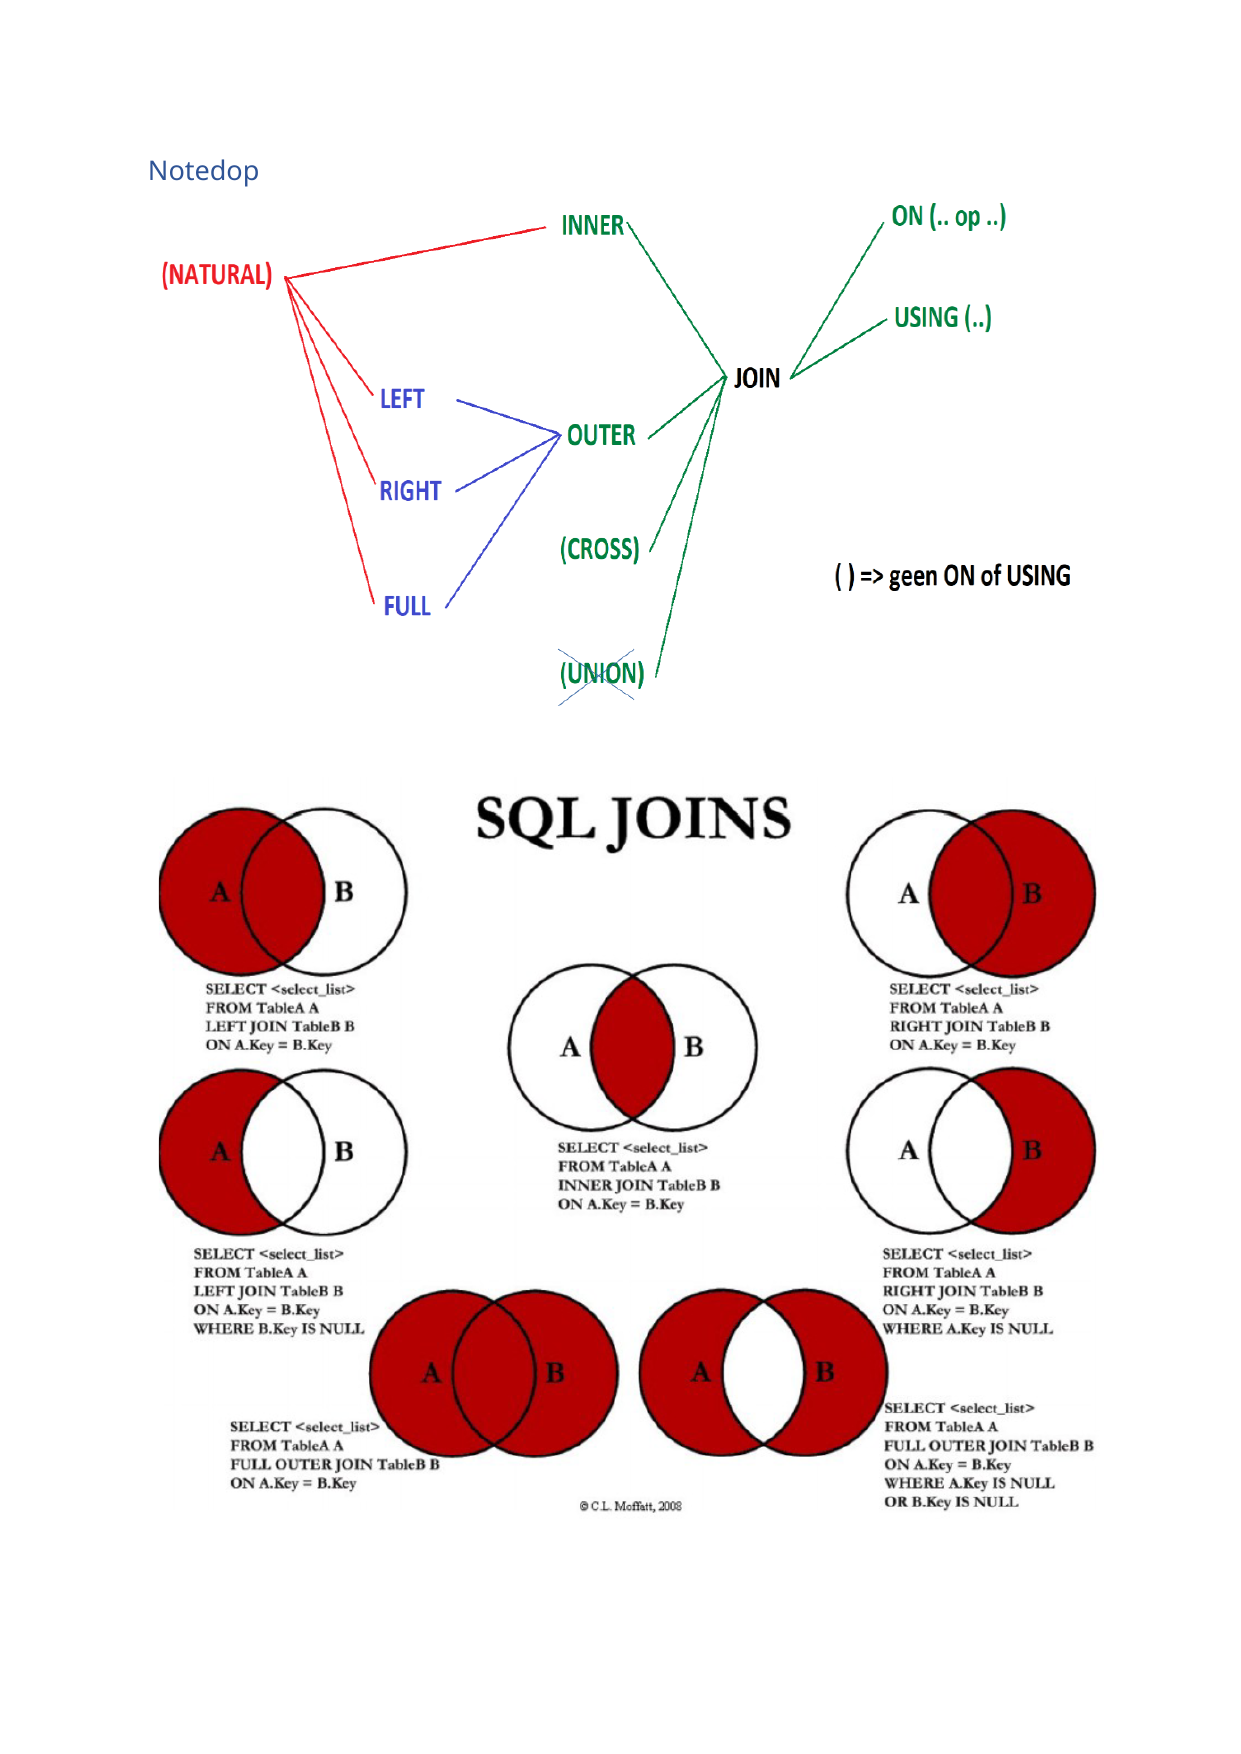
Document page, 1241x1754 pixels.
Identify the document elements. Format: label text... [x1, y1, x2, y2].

picture [147, 191, 1093, 711]
subtitle Notedop [148, 152, 1093, 189]
picture [158, 777, 1104, 1523]
